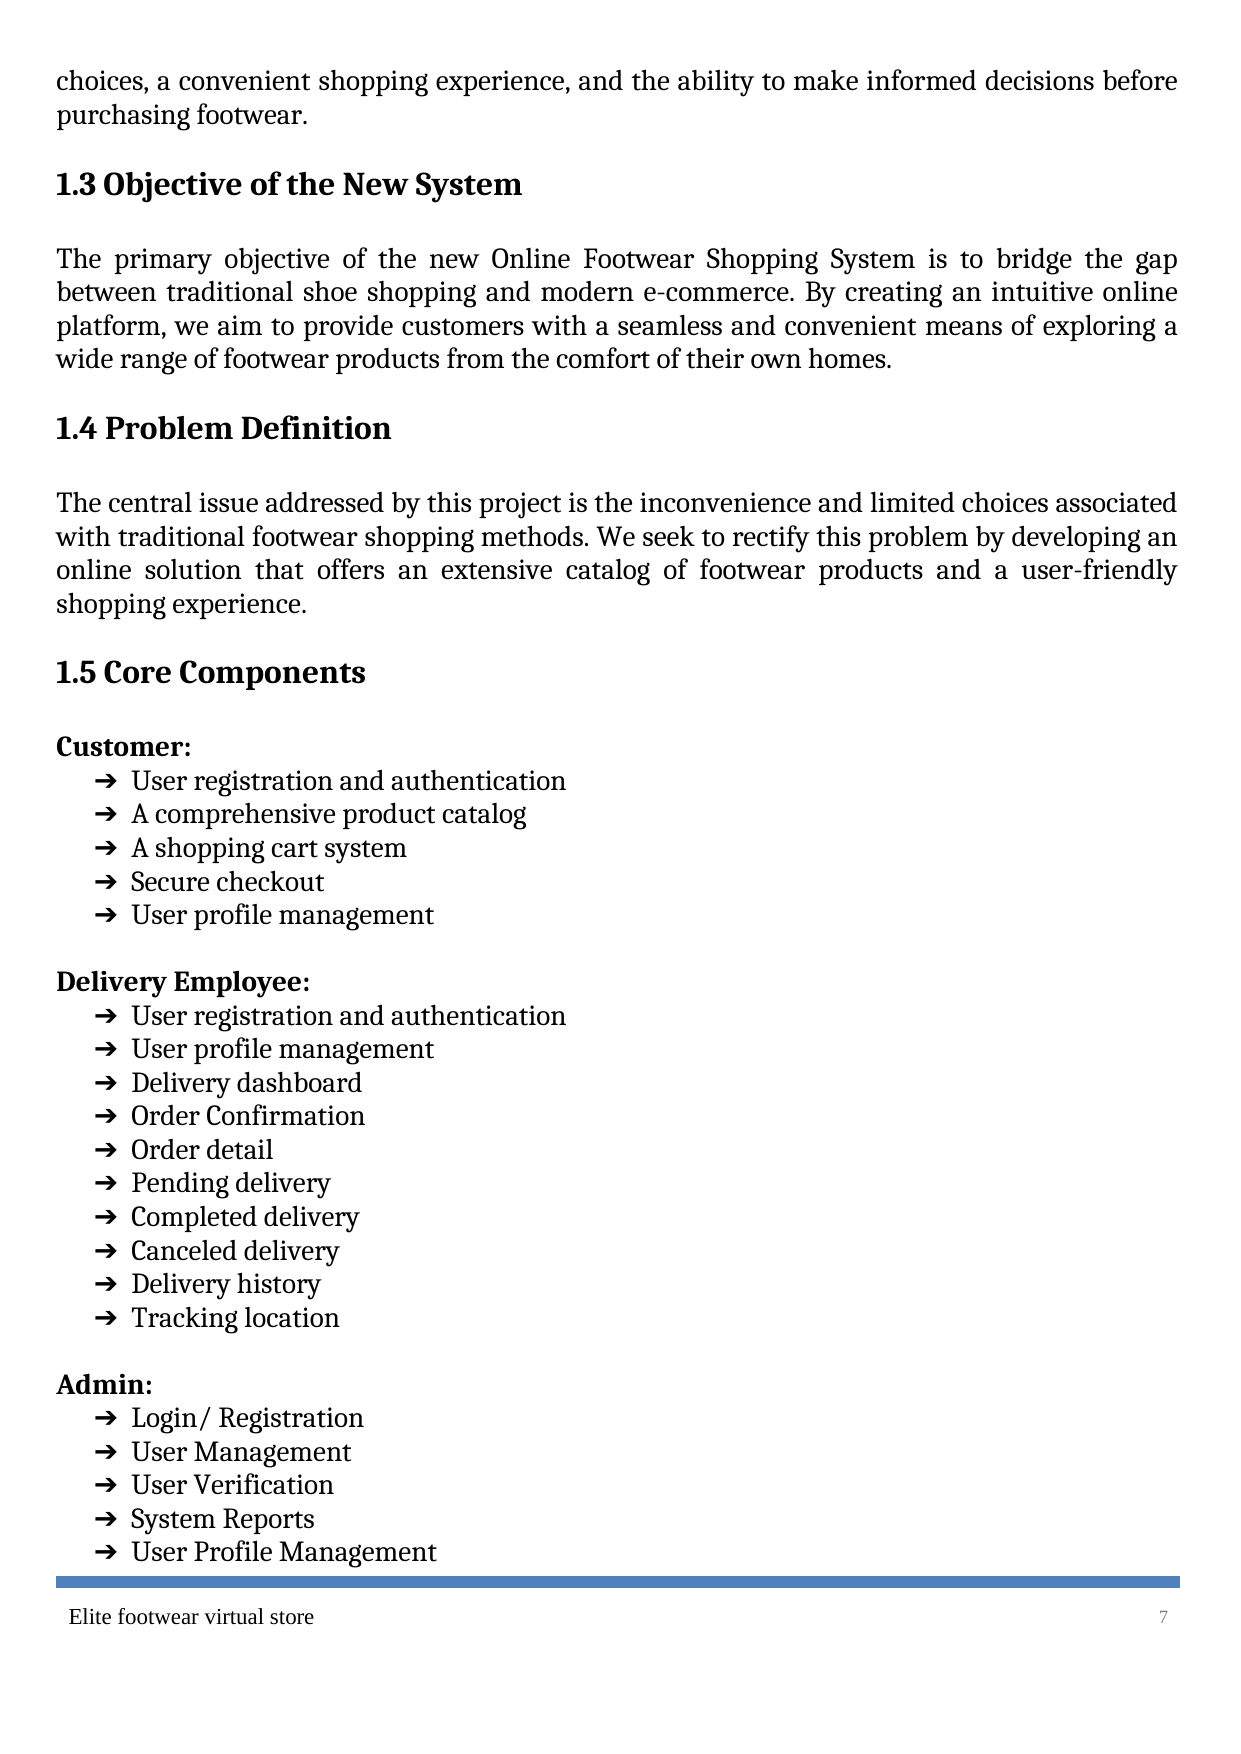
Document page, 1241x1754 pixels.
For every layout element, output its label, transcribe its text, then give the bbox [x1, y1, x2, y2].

list User Profile Management [94, 1536, 1180, 1569]
list User registration and authentication [94, 999, 1180, 1032]
list Secure checkout [94, 865, 1180, 898]
list Delivery dashboard [94, 1066, 1180, 1099]
list System Reports [94, 1502, 1180, 1536]
text The central issue addressed by this project is the inconvenience and limited choices associated with traditional footwear shopping methods. We seek to rectify this problem by developing an online solution that offers an extensive catalog of footwear products and a user-friendly shopping experience. [56, 486, 1180, 620]
text The primary objective of the new Online Footwear Shopping System is to bridge the gap between traditional shoe shopping and modern e-commerce. By creating an intuitive online platform, we aim to provide customers with a seamless and convenient means of exploring a wide range of footwear products from the comfort of their own homes. [56, 242, 1180, 376]
list Tracking location [94, 1301, 1180, 1334]
list User Management [94, 1435, 1180, 1468]
text Admin: [56, 1368, 1180, 1401]
text Customer: [56, 731, 1180, 764]
list Completed delivery [94, 1200, 1180, 1234]
text 1.4 Problem Definition [56, 409, 1180, 448]
list Canceled delivery [94, 1234, 1180, 1267]
list Order Confirmation [94, 1099, 1180, 1133]
list User profile management [94, 898, 1180, 932]
text 1.3 Objective of the New System [56, 165, 1180, 203]
list Order detail [94, 1133, 1180, 1167]
list User registration and authentication [94, 764, 1180, 798]
list User profile management [94, 1032, 1180, 1066]
list A shopping cart system [94, 831, 1180, 865]
list User Verification [94, 1468, 1180, 1502]
list Delivery history [94, 1267, 1180, 1301]
text Delivery Employee: [56, 965, 1180, 999]
list Pending delivery [94, 1167, 1180, 1200]
list Login/ Registration [94, 1401, 1180, 1435]
text 1.5 Core Components [56, 654, 1180, 692]
list A comprehensive product catalog [94, 798, 1180, 831]
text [56, 64, 1180, 132]
